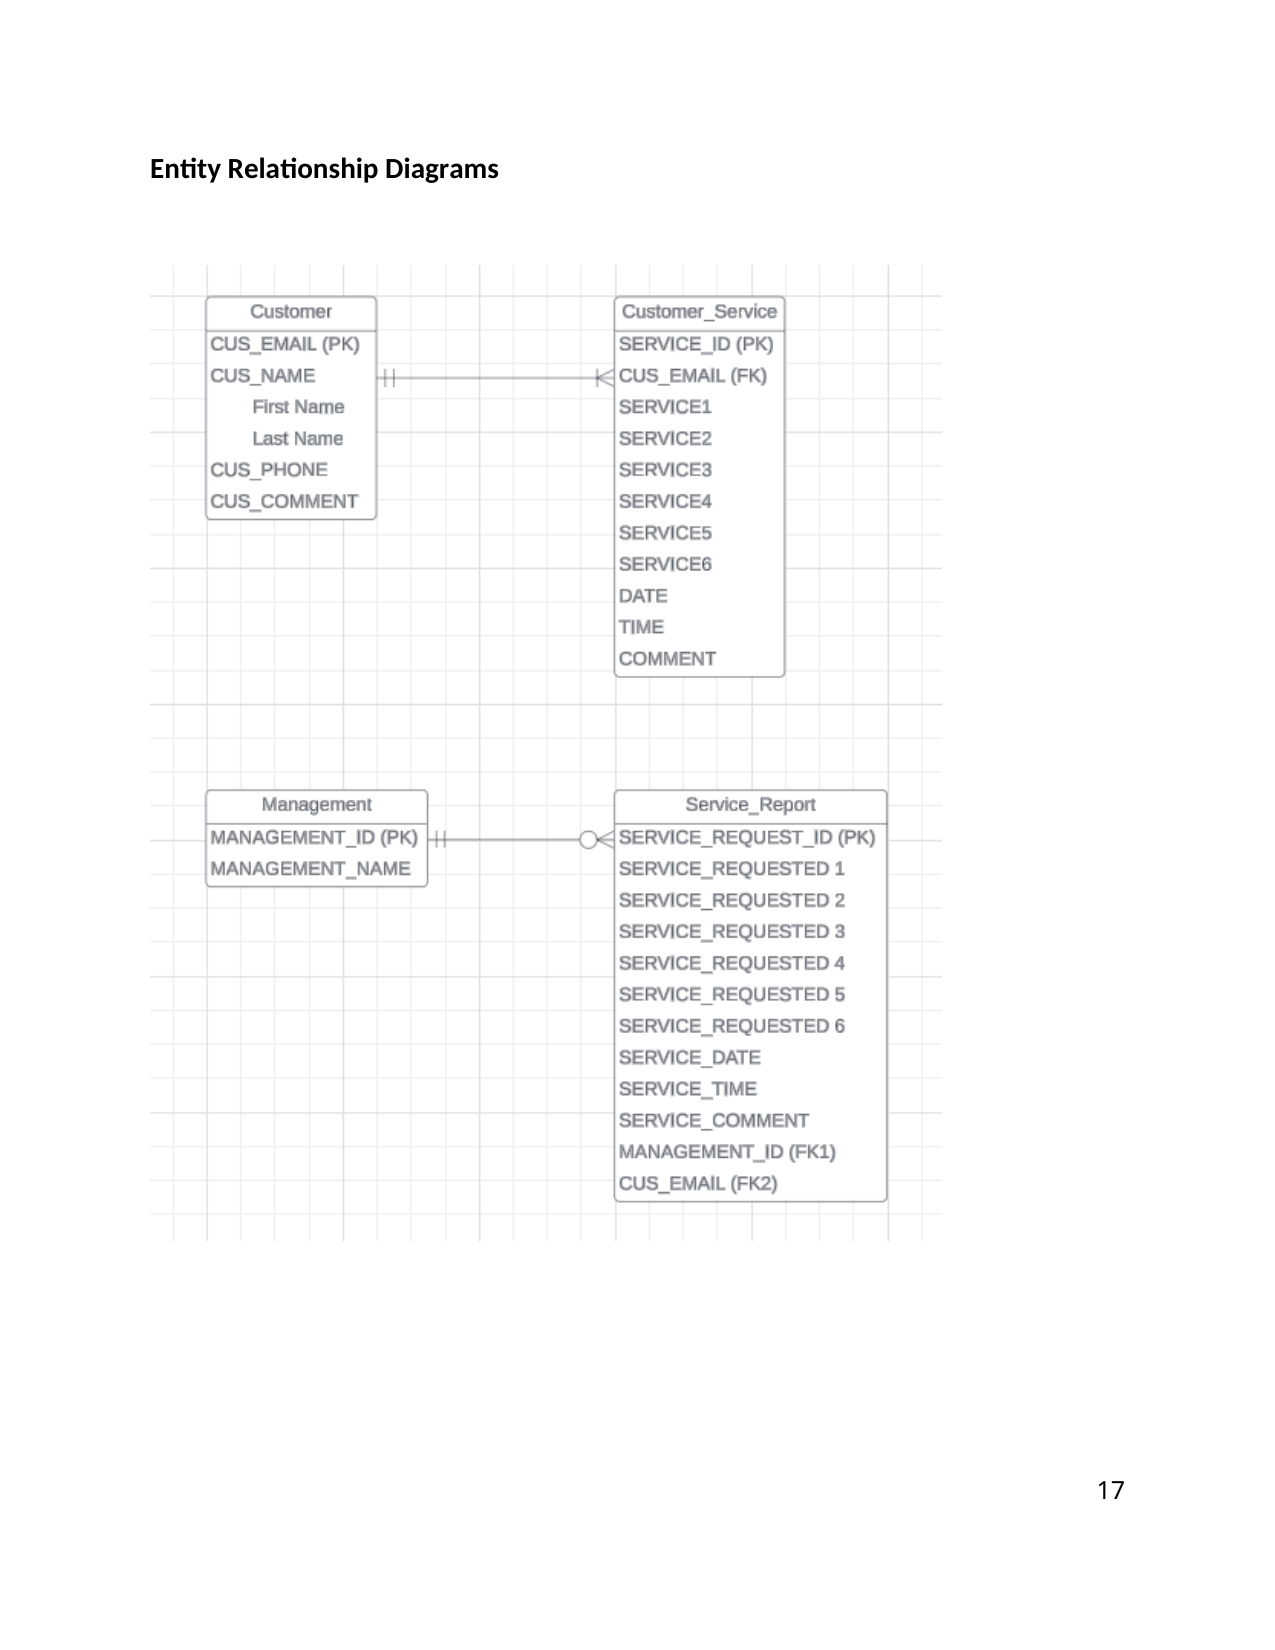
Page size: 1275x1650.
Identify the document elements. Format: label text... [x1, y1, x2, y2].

text Entity Relationship Diagrams [150, 150, 1125, 186]
picture [150, 265, 943, 1241]
